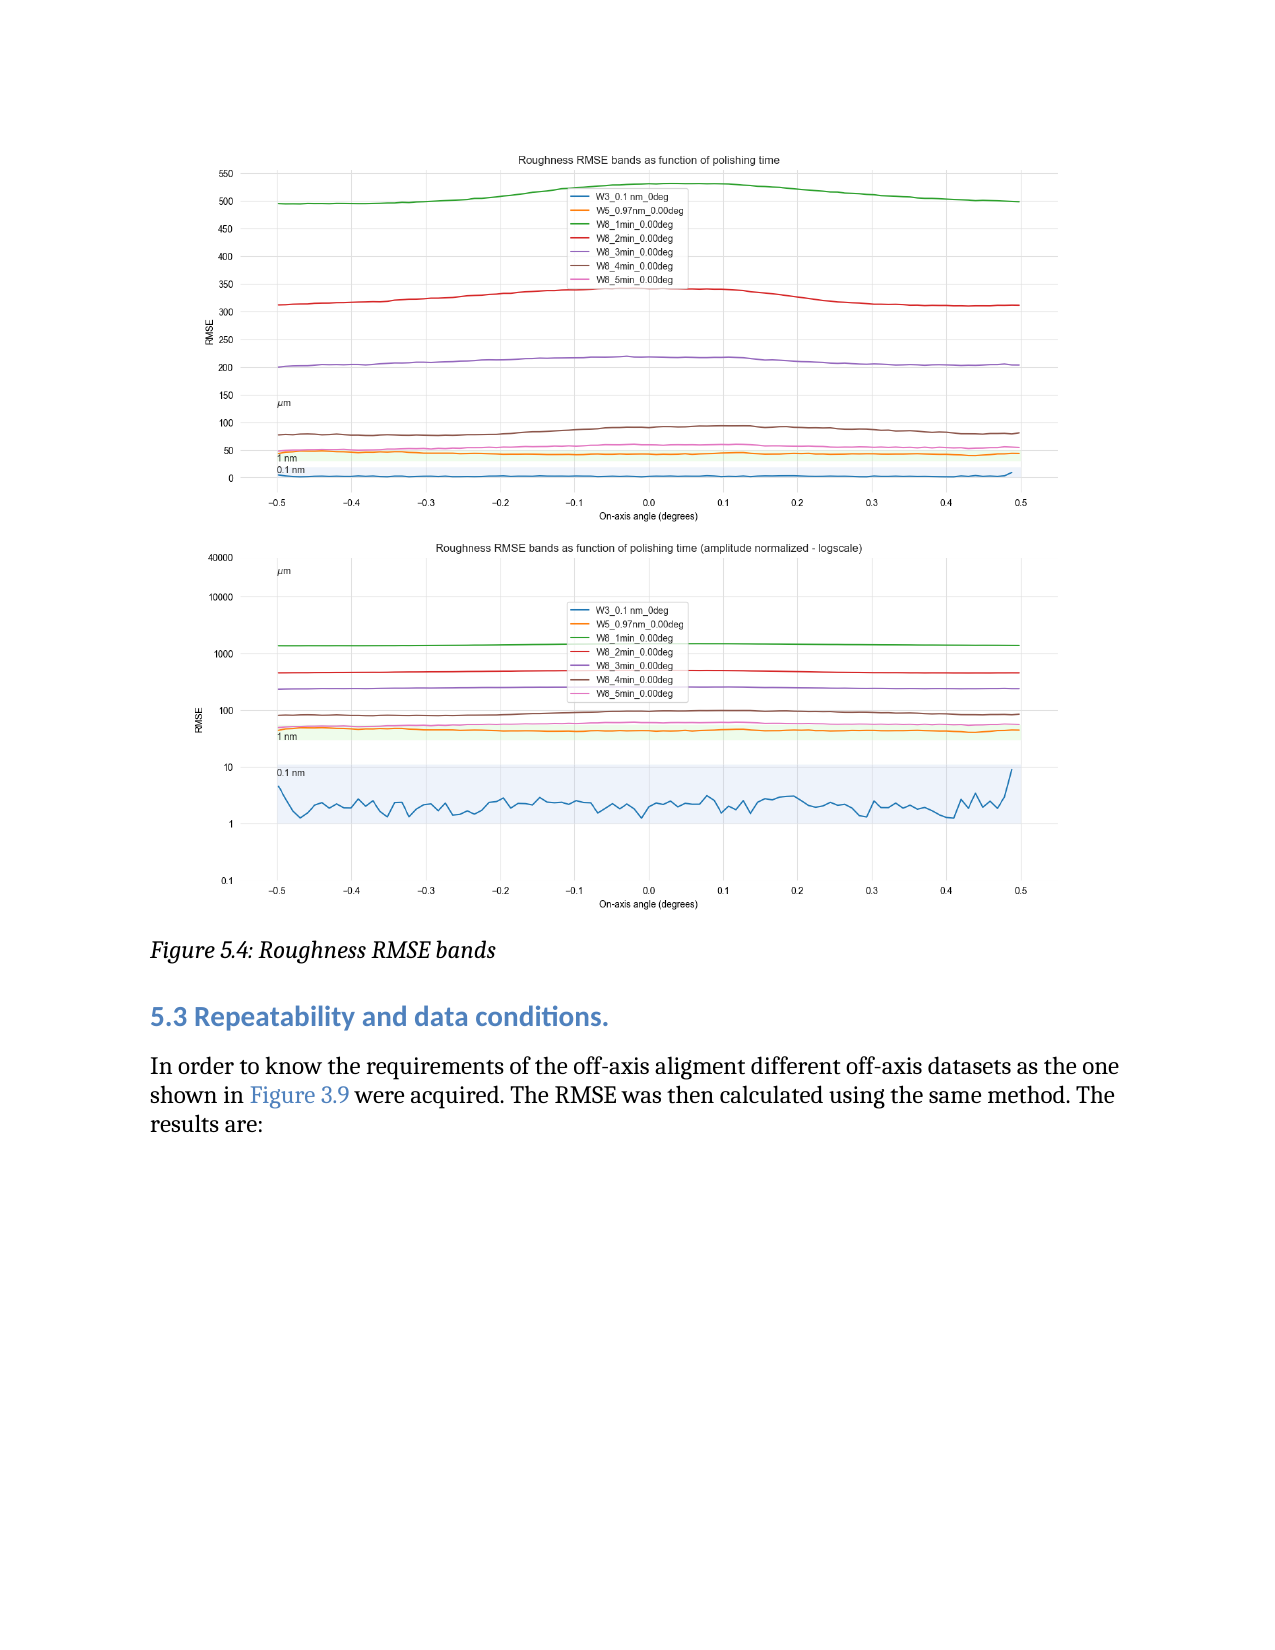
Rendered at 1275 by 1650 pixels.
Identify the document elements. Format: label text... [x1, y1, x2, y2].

text In order to know the requirements of the off-axis aligment different off-axis datasets as the one shown in Figure 3.9 were acquired. The RMSE was then calculated using the same method. The results are: [150, 1052, 1125, 1138]
table_header Figure 5.4: Roughness RMSE bands [139, 150, 1114, 977]
subtitle 5.3 Repeatability and data conditions. [150, 998, 1125, 1033]
picture [188, 150, 1064, 915]
